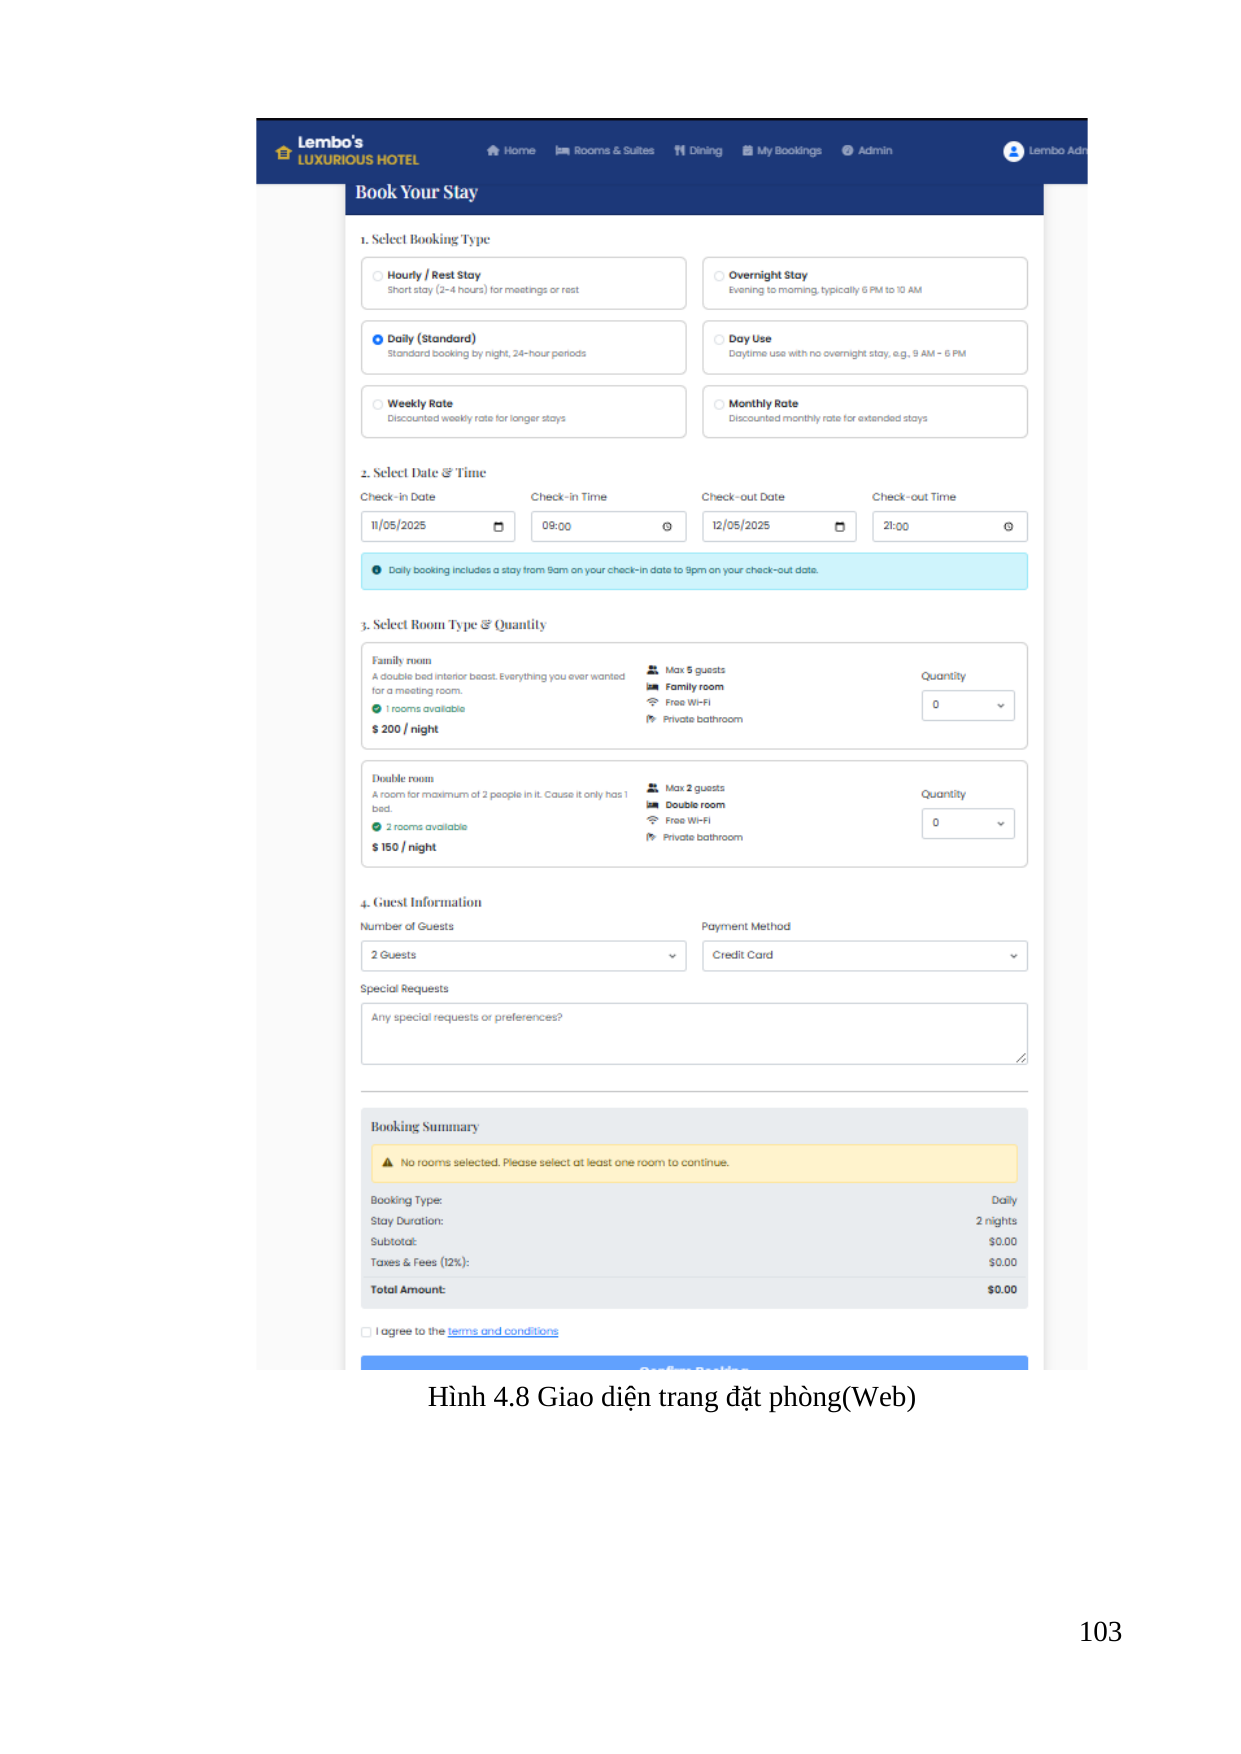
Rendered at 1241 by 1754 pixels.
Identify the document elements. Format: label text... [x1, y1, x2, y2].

picture [256, 118, 1088, 1370]
list Hình 4.8 Giao diện trang đặt phòng(Web) [177, 1379, 1122, 1413]
